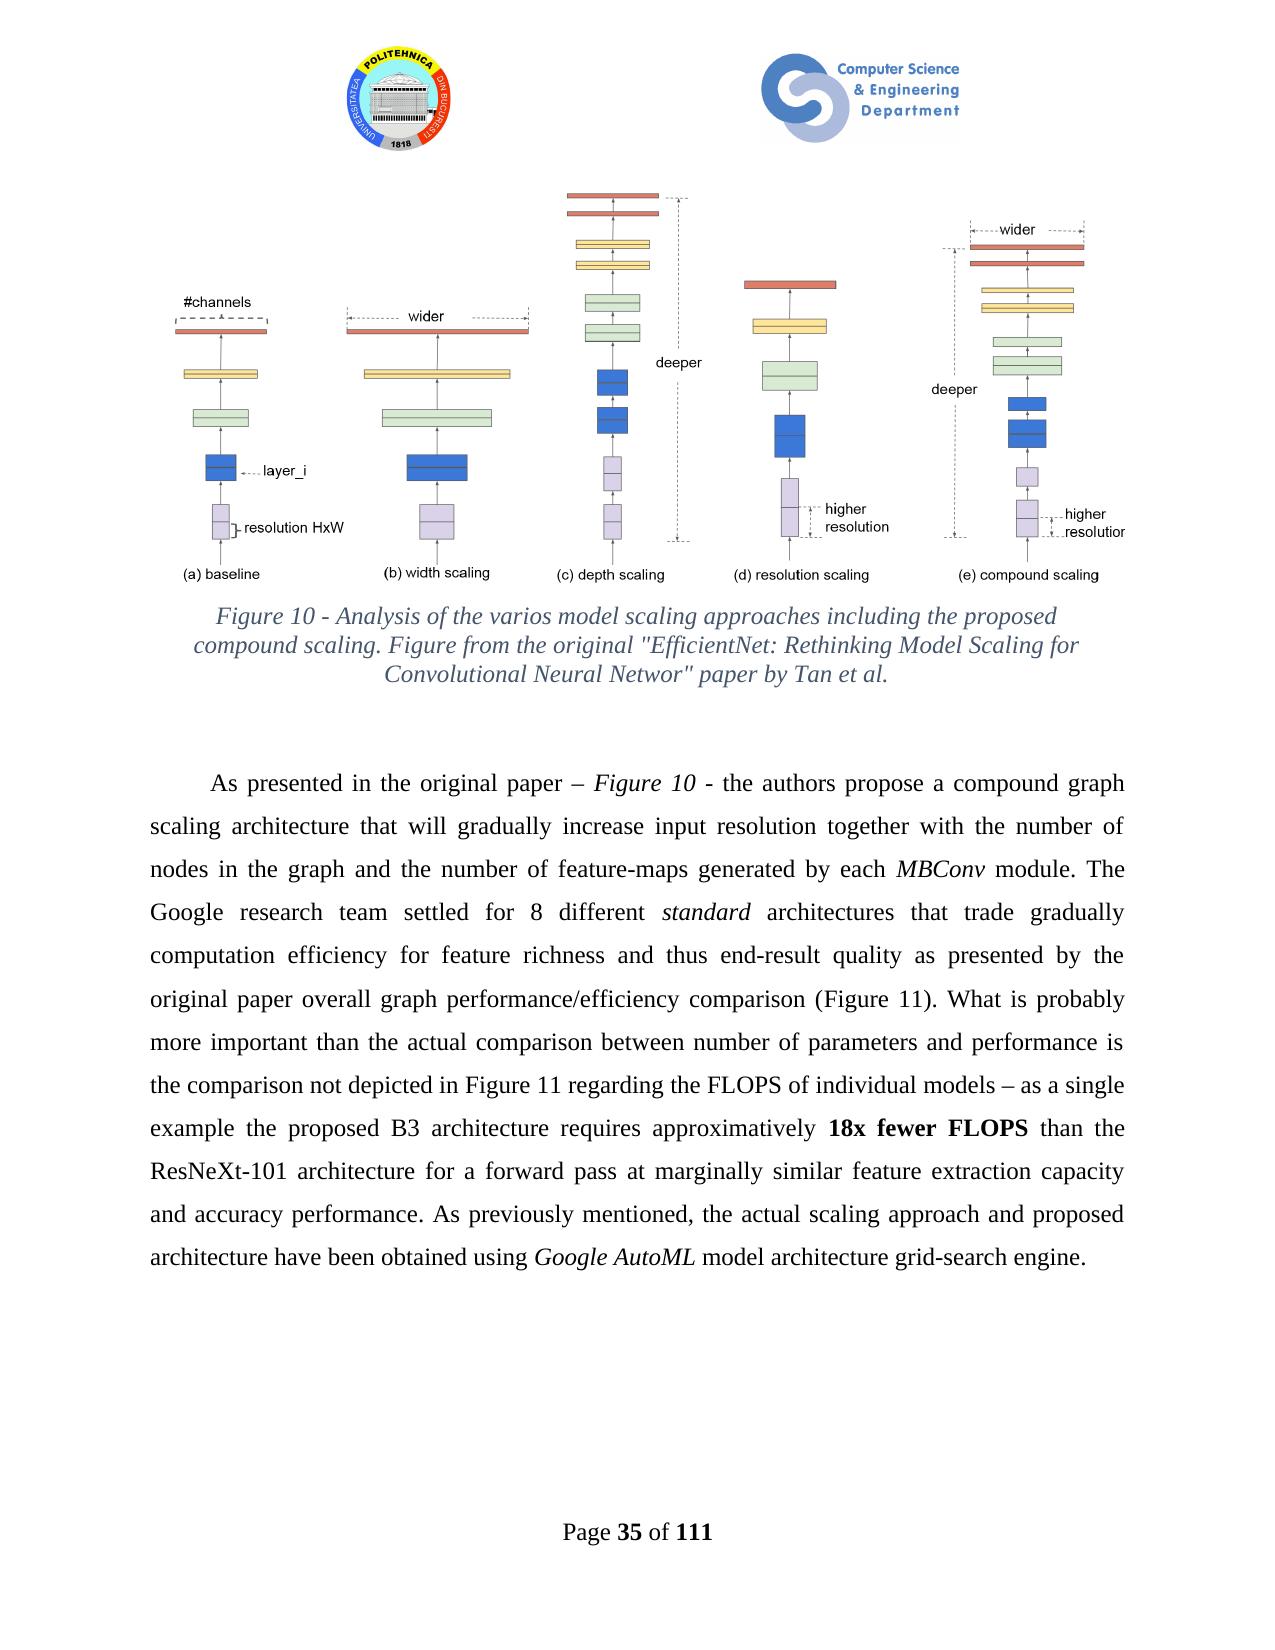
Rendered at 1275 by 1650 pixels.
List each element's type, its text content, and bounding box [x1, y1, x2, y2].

text As presented in the original paper – Figure 10 - the authors propose a compound graph scaling architecture that will gradually increase input resolution together with the number of nodes in the graph and the number of feature-maps generated by each MBConv module. The Google research team settled for 8 different standard architectures that trade gradually computation efficiency for feature richness and thus end-result quality as presented by the original paper overall graph performance/efficiency comparison (Figure 11). What is probably more important than the actual comparison between number of parameters and performance is the comparison not depicted in Figure 11 regarding the FLOPS of individual models – as a single example the proposed B3 architecture requires approximatively 18x fewer FLOPS than the ResNeXt-101 architecture for a forward pass at marginally similar feature extraction capacity and accuracy performance. As previously mentioned, the actual scaling approach and proposed architecture have been obtained using Google AutoML model architecture grid-search engine. [150, 768, 1125, 1271]
picture [161, 178, 1125, 587]
picture [346, 46, 451, 151]
picture [760, 53, 963, 144]
